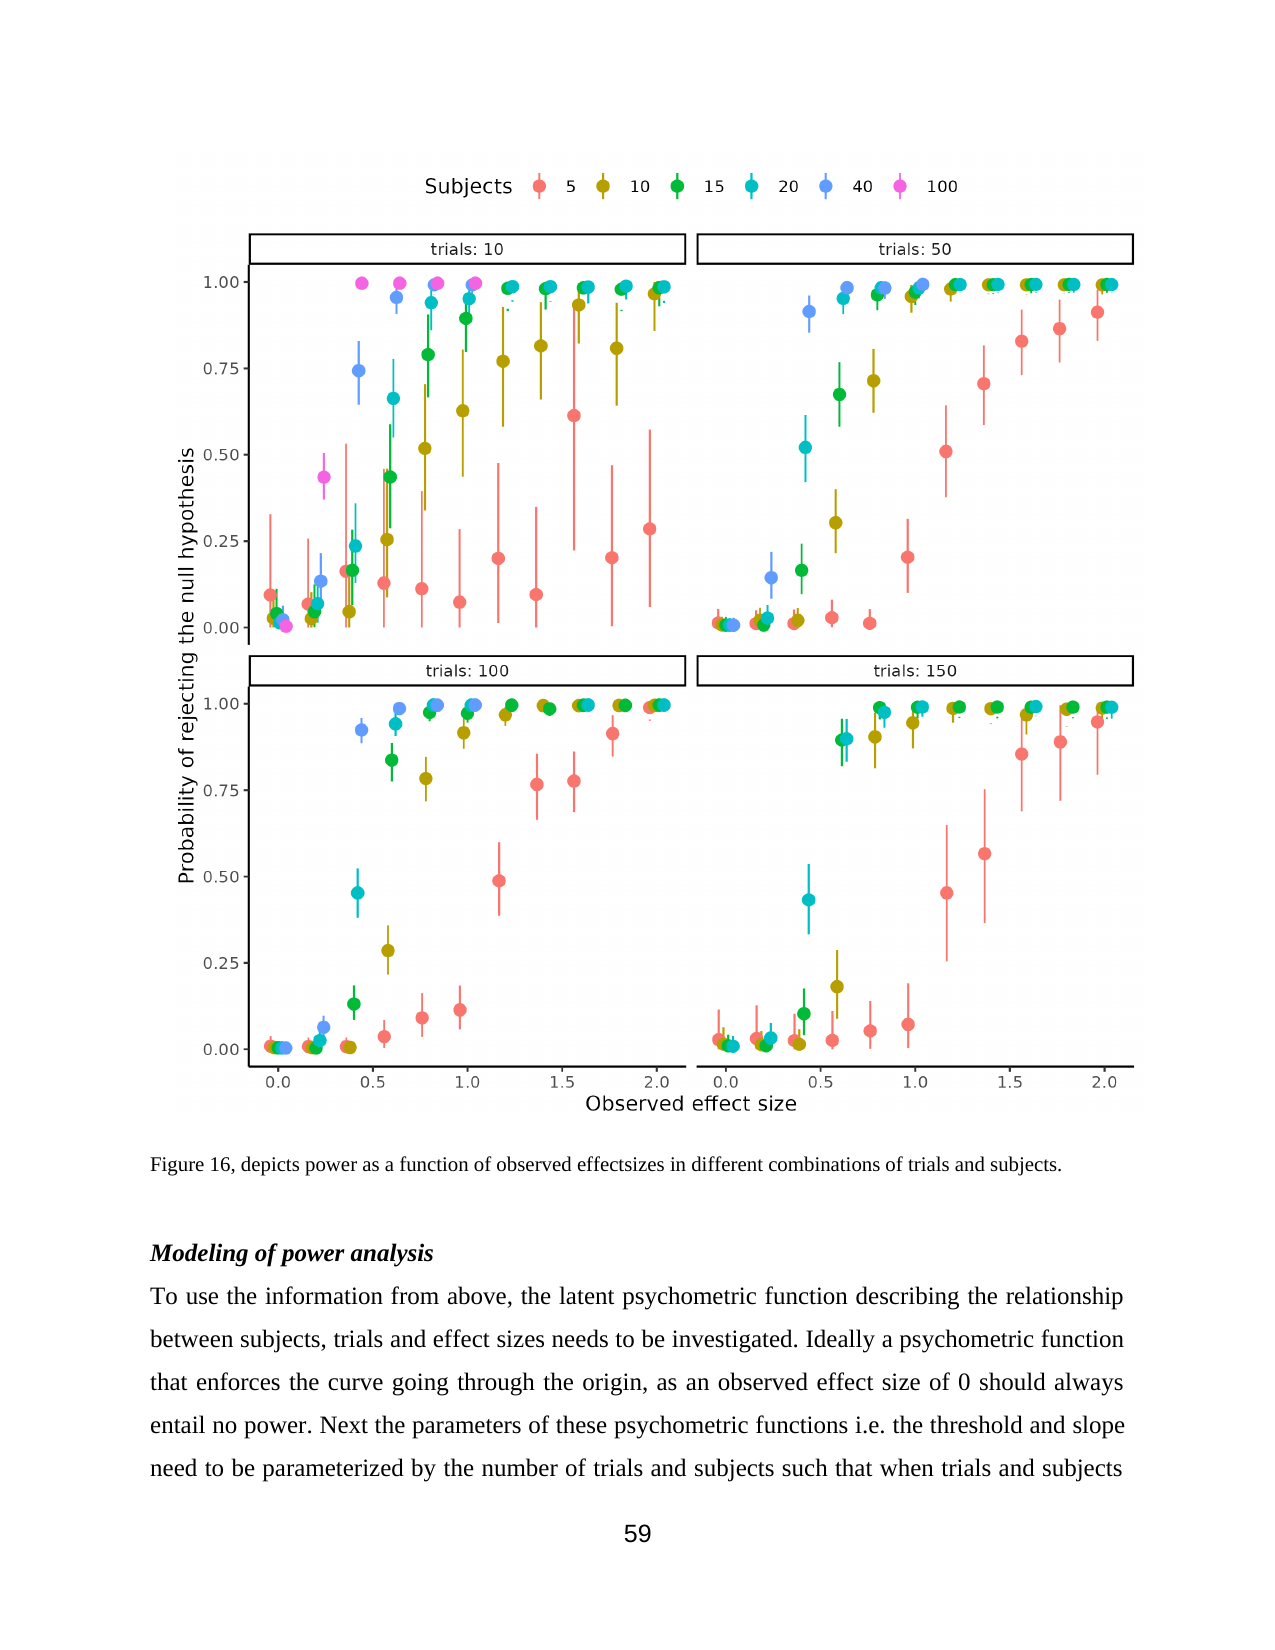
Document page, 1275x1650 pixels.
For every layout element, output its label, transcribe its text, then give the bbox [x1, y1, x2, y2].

subtitle Modeling of power analysis [150, 1238, 1125, 1267]
text Figure 16, depicts power as a function of observed effectsizes in different combinations of trials and subjects. [150, 1152, 1125, 1176]
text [150, 1281, 1125, 1482]
picture [168, 150, 1144, 1125]
